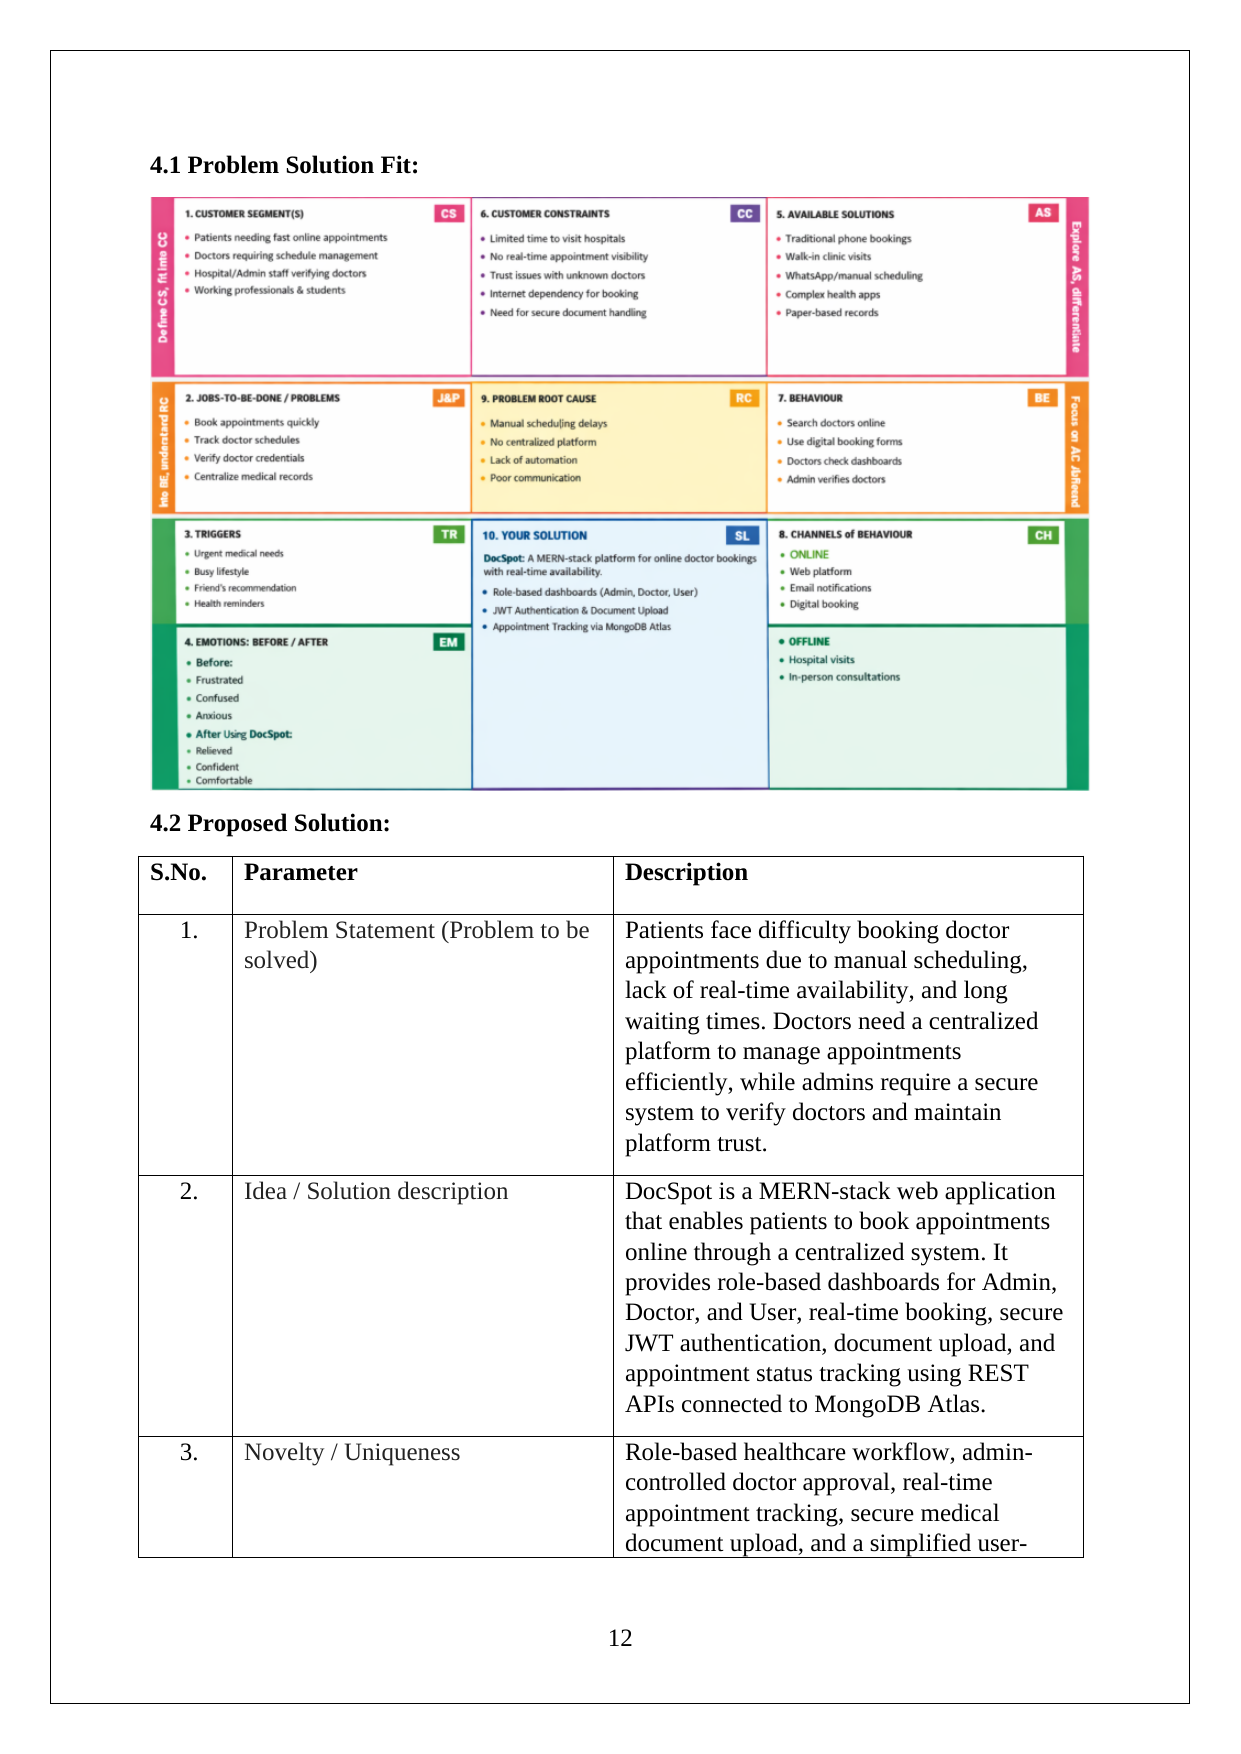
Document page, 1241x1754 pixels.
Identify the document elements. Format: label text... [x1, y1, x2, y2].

table_header Description [614, 857, 1083, 914]
text 4.1 Problem Solution Fit: [150, 150, 1090, 179]
table_cell Problem Statement (Problem to be solved) [233, 915, 613, 1175]
table_cell [139, 915, 232, 1175]
table_cell Idea / Solution description [233, 1176, 613, 1436]
table_cell [139, 1176, 232, 1436]
table_cell [139, 1437, 232, 1557]
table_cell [614, 1437, 1083, 1557]
table_header Parameter [233, 857, 613, 914]
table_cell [233, 1437, 613, 1557]
picture [150, 197, 1091, 791]
table_header S.No. [139, 857, 232, 914]
table_cell Patients face difficulty booking doctor appointments due to manual scheduling, lack of real-time availability, and long waiting times. Doctors need a centralized platform to manage appointments efficiently, while admins require a secure system to verify doctors and maintain platform trust. [614, 915, 1083, 1175]
table_cell DocSpot is a MERN-stack web application that enables patients to book appointments online through a centralized system. It provides role-based dashboards for Admin, Doctor, and User, real-time booking, secure JWT authentication, document upload, and appointment status tracking using REST APIs connected to MongoDB Atlas. [614, 1176, 1083, 1436]
text 4.2 Proposed Solution: [150, 808, 1090, 837]
